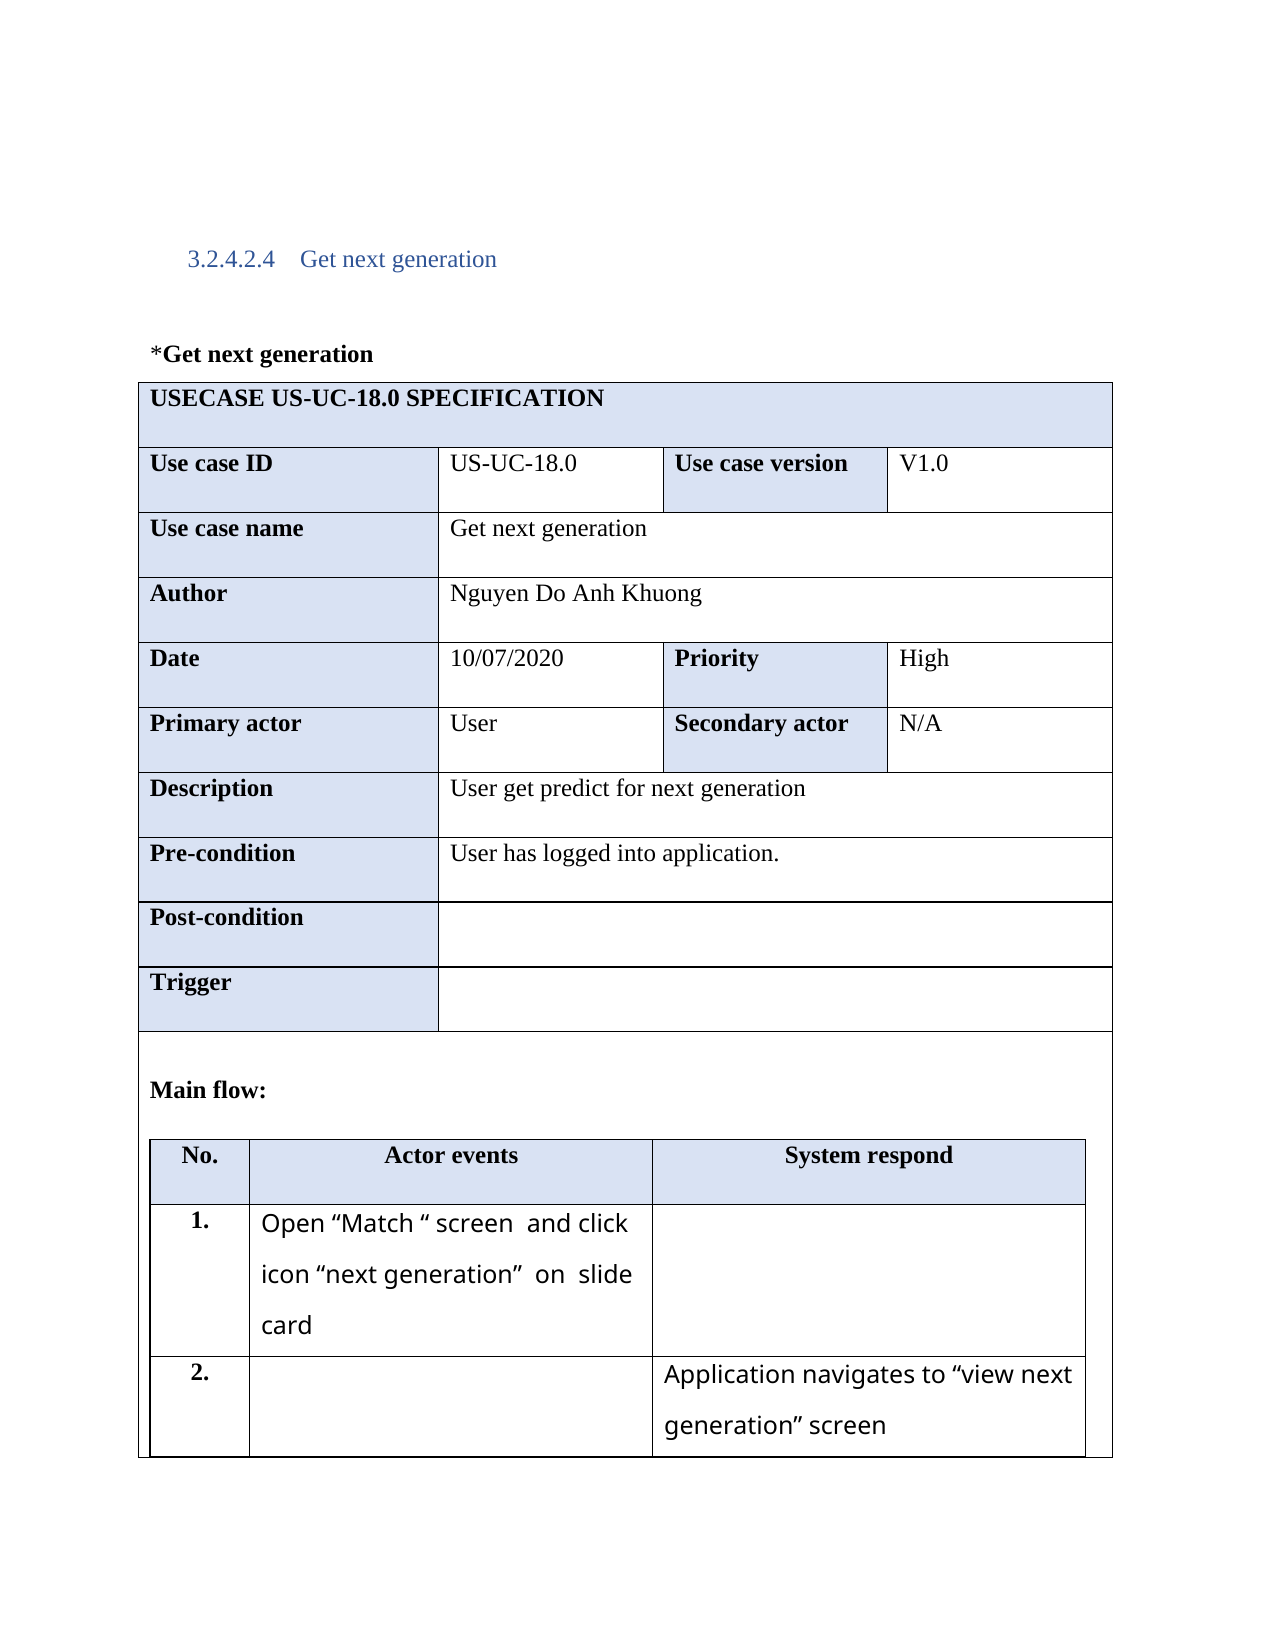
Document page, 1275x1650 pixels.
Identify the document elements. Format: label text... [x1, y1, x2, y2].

table_cell Use case version [664, 448, 887, 512]
table_header USECASE US-UC-18.0 SPECIFICATION [139, 383, 1112, 447]
table_cell User [439, 708, 663, 772]
table_cell Post-condition [139, 903, 438, 966]
table_cell Primary actor [139, 708, 438, 772]
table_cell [139, 1032, 1112, 1457]
table_cell US-UC-18.0 [439, 448, 663, 512]
table_cell Date [139, 643, 438, 707]
table_cell 10/07/2020 [439, 643, 663, 707]
table_cell [439, 903, 1112, 966]
table_cell Trigger [139, 968, 438, 1031]
table_cell User get predict for next generation [439, 773, 1112, 837]
table_cell Description [139, 773, 438, 837]
table_cell [439, 968, 1112, 1031]
list Get next generation [187, 244, 1125, 273]
table_cell N/A [888, 708, 1112, 772]
table_cell V1.0 [888, 448, 1112, 512]
table_cell Author [139, 578, 438, 642]
table_cell Use case name [139, 513, 438, 577]
table_cell Use case ID [139, 448, 438, 512]
table_cell Get next generation [439, 513, 1112, 577]
table_cell High [888, 643, 1112, 707]
table_cell Secondary actor [664, 708, 887, 772]
table_cell Priority [664, 643, 887, 707]
table_cell Pre-condition [139, 838, 438, 901]
table_cell Nguyen Do Anh Khuong [439, 578, 1112, 642]
table_cell User has logged into application. [439, 838, 1112, 901]
text *Get next generation [150, 339, 1125, 368]
